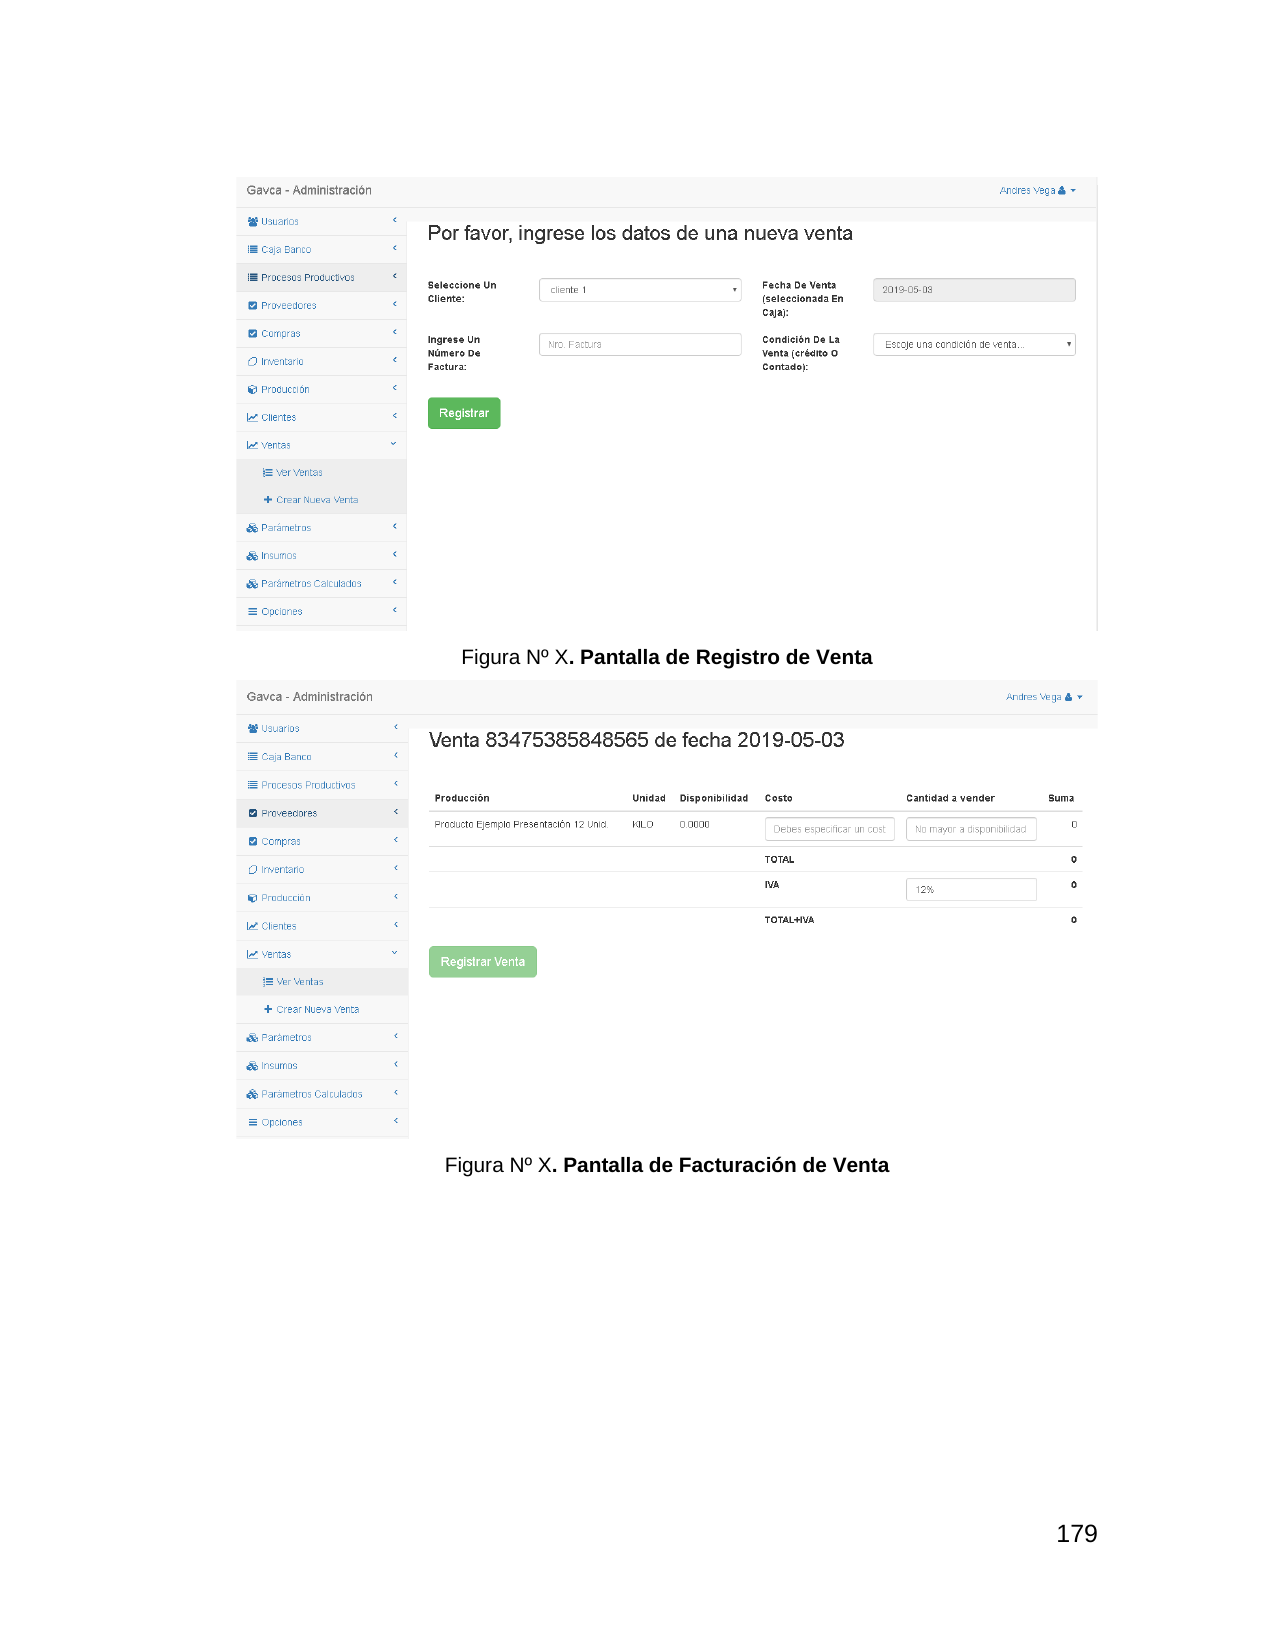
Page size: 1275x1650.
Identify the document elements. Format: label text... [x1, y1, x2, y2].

picture [236, 177, 1098, 631]
text Figura Nº X. Pantalla de Registro de Venta [236, 645, 1098, 669]
picture [236, 680, 1098, 1139]
text Figura Nº X. Pantalla de Facturación de Venta [236, 1153, 1098, 1177]
